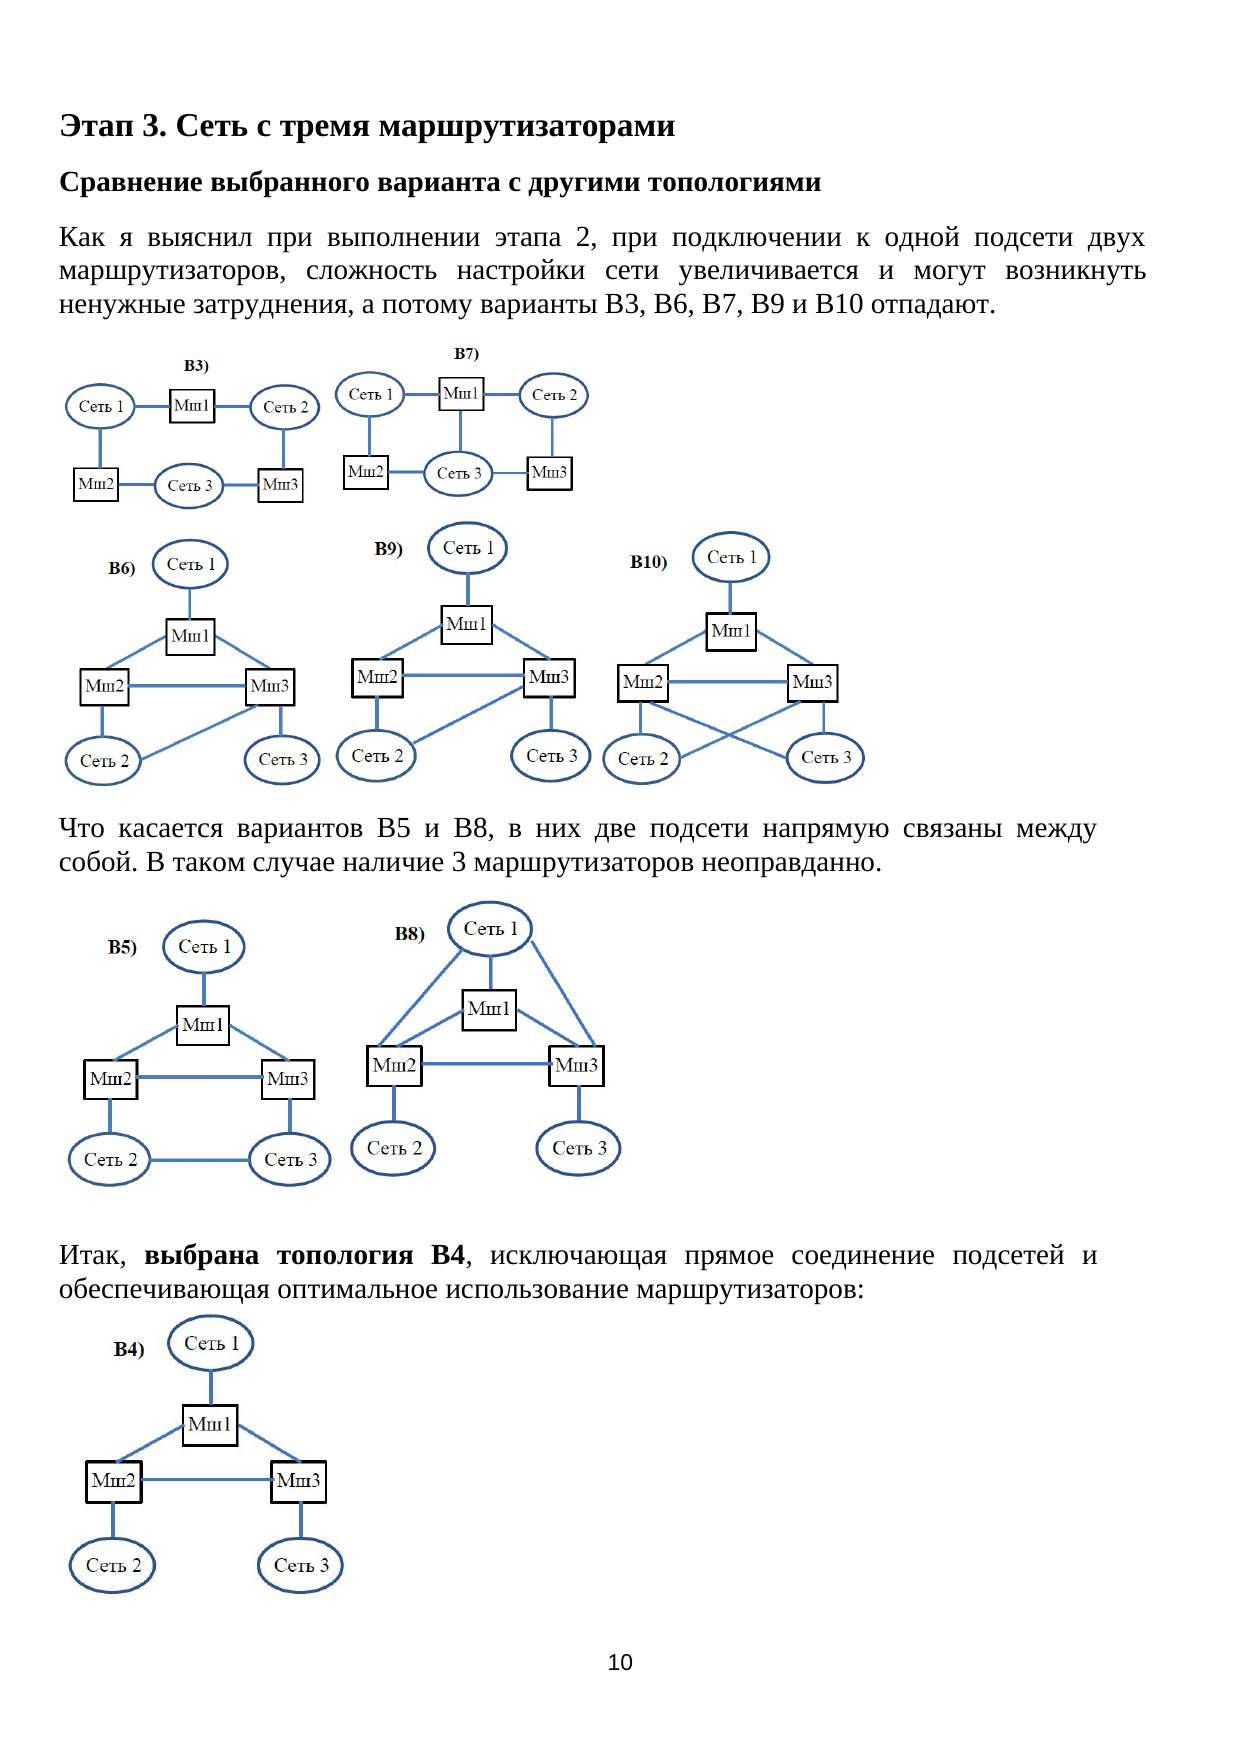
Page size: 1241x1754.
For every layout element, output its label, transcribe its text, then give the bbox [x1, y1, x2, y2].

subtitle Сравнение выбранного варианта с другими топологиями [59, 164, 1181, 198]
picture [344, 897, 625, 1191]
picture [58, 910, 340, 1191]
picture [58, 1305, 356, 1602]
picture [58, 531, 325, 790]
subtitle Этап 3. Сеть с тремя маршрутизаторами [59, 105, 1181, 143]
picture [330, 512, 596, 790]
text Что касается вариантов B5 и B8, в них две подсети напрямую связаны между собой. В таком случае наличие 3 маршрутизаторов неоправданно. [58, 810, 1099, 877]
text Итак, выбрана топология B4, исключающая прямое соединение подсетей и обеспечивающая оптимальное использование маршрутизаторов: [58, 1237, 1099, 1304]
text Как я выяснил при выполнении этапа 2, при подключении к одной подсети двух маршрутизаторов, сложность настройки сети увеличивается и могут возникнуть ненужные затруднения, а потому варианты B3, B6, B7, B9 и B10 отпадают. [58, 219, 1147, 319]
picture [330, 340, 596, 511]
picture [58, 352, 325, 511]
picture [601, 526, 868, 790]
